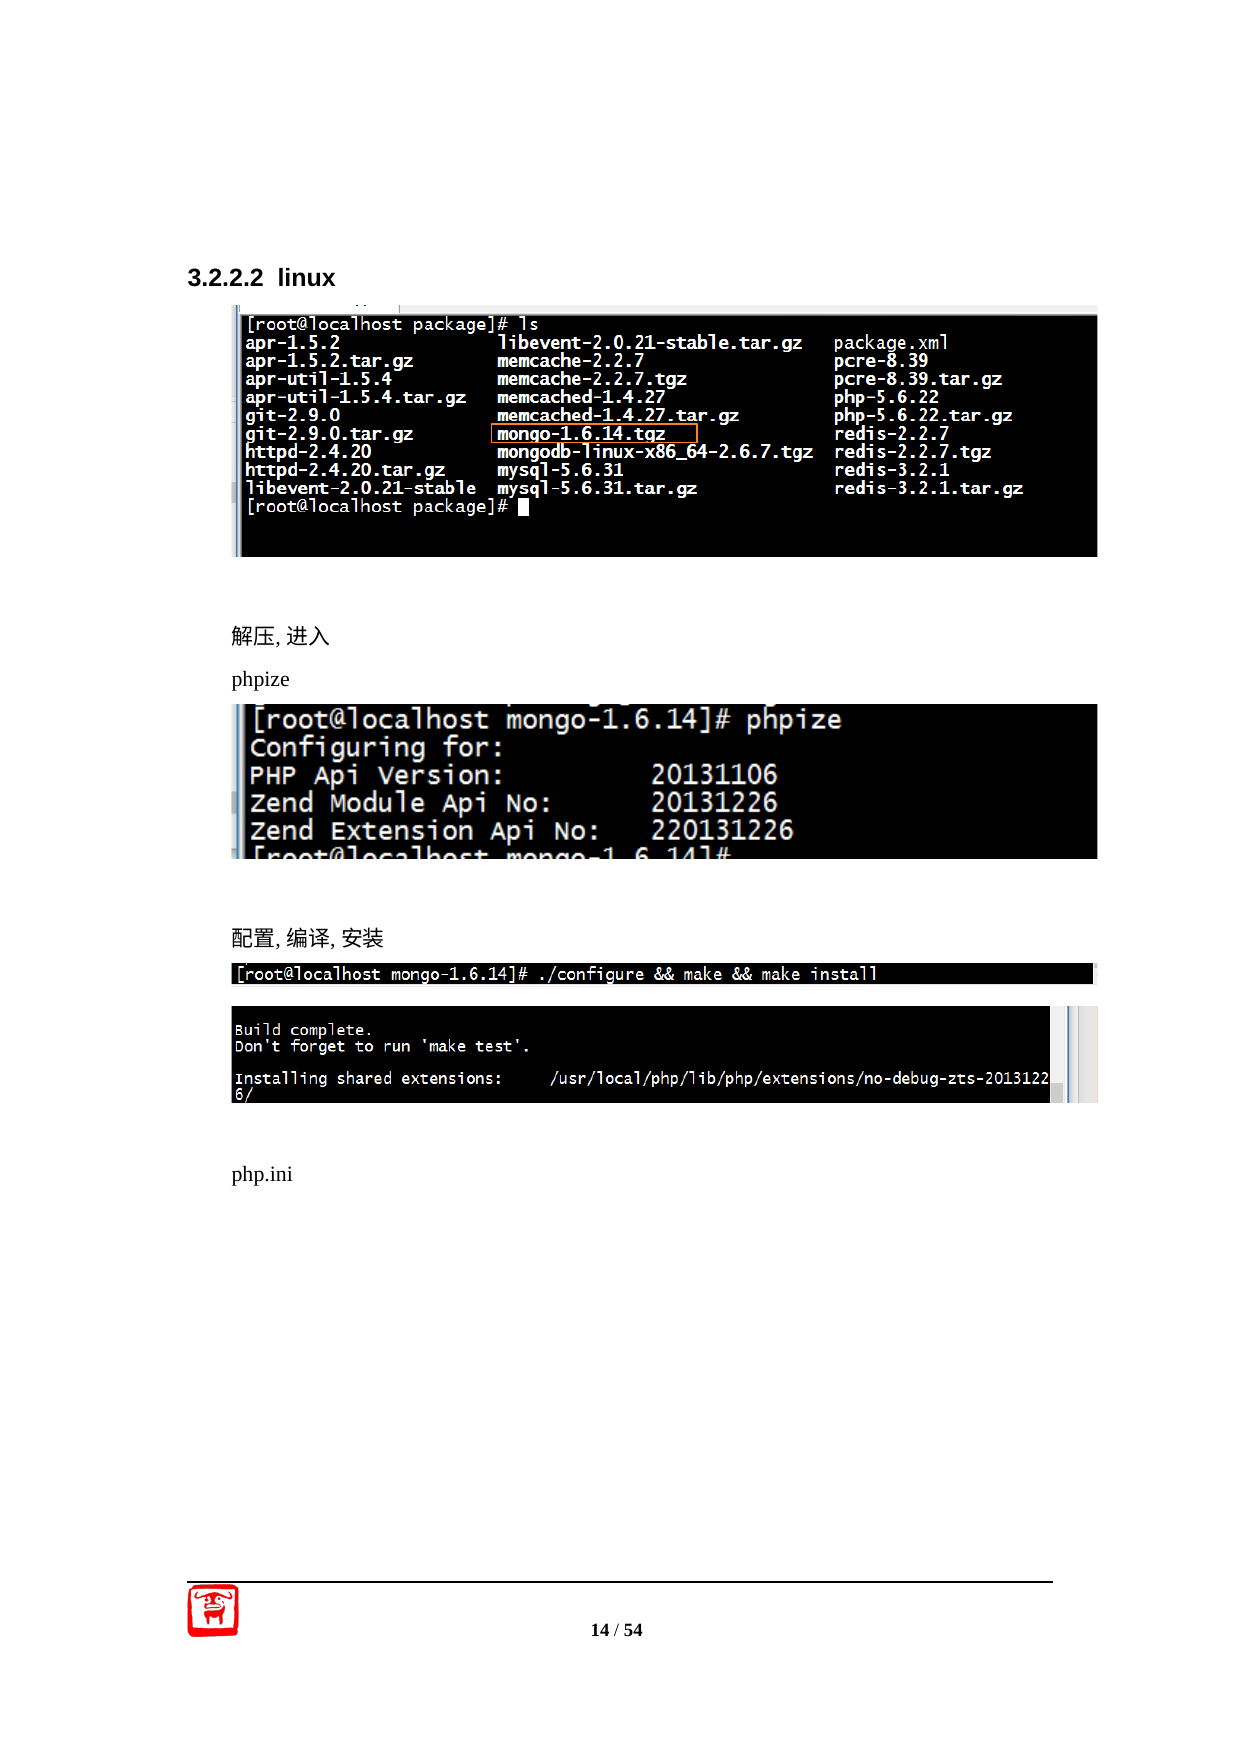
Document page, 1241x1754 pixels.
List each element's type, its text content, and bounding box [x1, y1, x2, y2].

text php.ini [187, 1157, 1053, 1190]
subtitle linux [187, 261, 1053, 293]
picture [231, 1006, 1098, 1103]
picture [231, 963, 1098, 987]
picture [231, 704, 1098, 859]
text phpize [187, 662, 1053, 694]
text 配置, 编译, 安装 [187, 921, 1053, 953]
picture [187, 1584, 239, 1637]
picture [231, 305, 1098, 557]
text 解压, 进入 [187, 619, 1053, 651]
